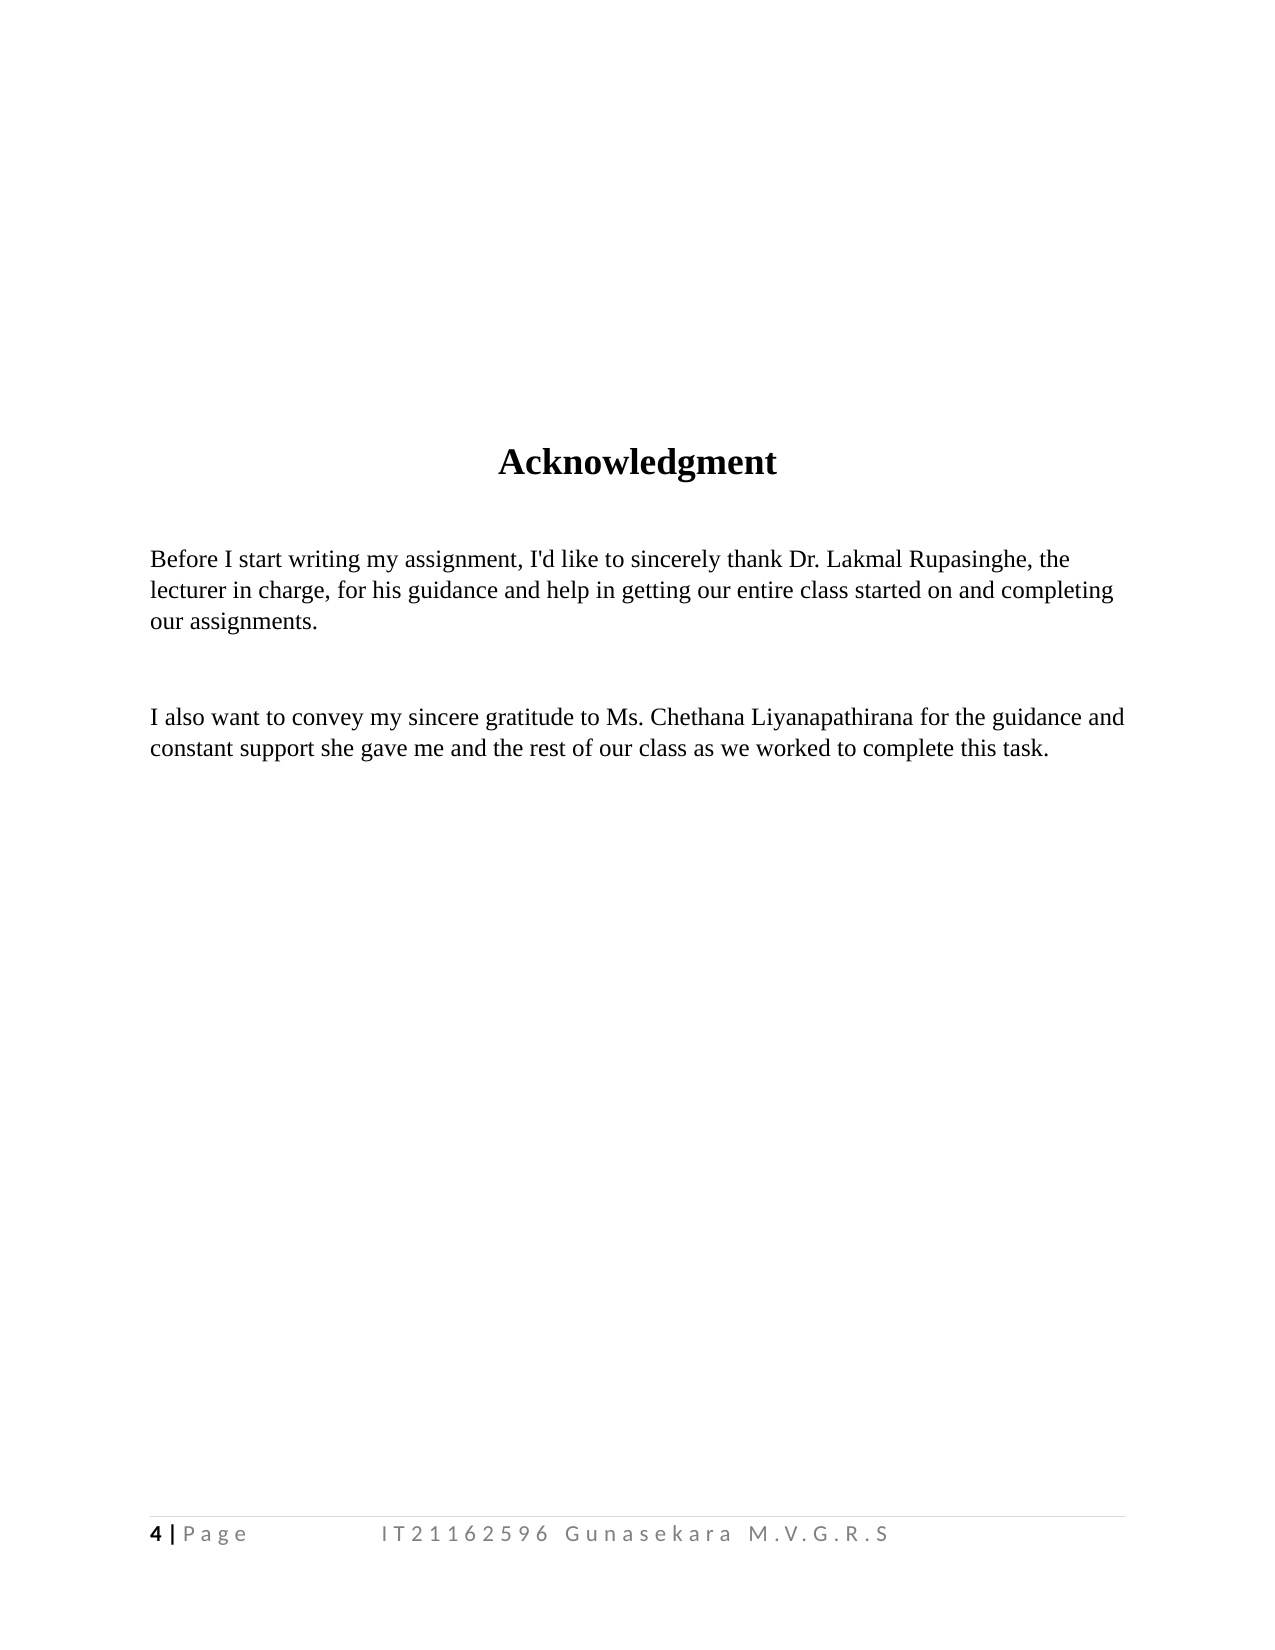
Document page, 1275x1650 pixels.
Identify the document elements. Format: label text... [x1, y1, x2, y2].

text I also want to convey my sincere gratitude to Ms. Chethana Liyanapathirana for the guidance and constant support she gave me and the rest of our class as we worked to complete this task. [150, 702, 1125, 761]
text Before I start writing my assignment, I'd like to sincerely thank Dr. Lakmal Rupasinghe, the lecturer in charge, for his guidance and help in getting our entire class started on and completing our assignments. [150, 544, 1125, 635]
subtitle Acknowledgment [150, 439, 1125, 483]
